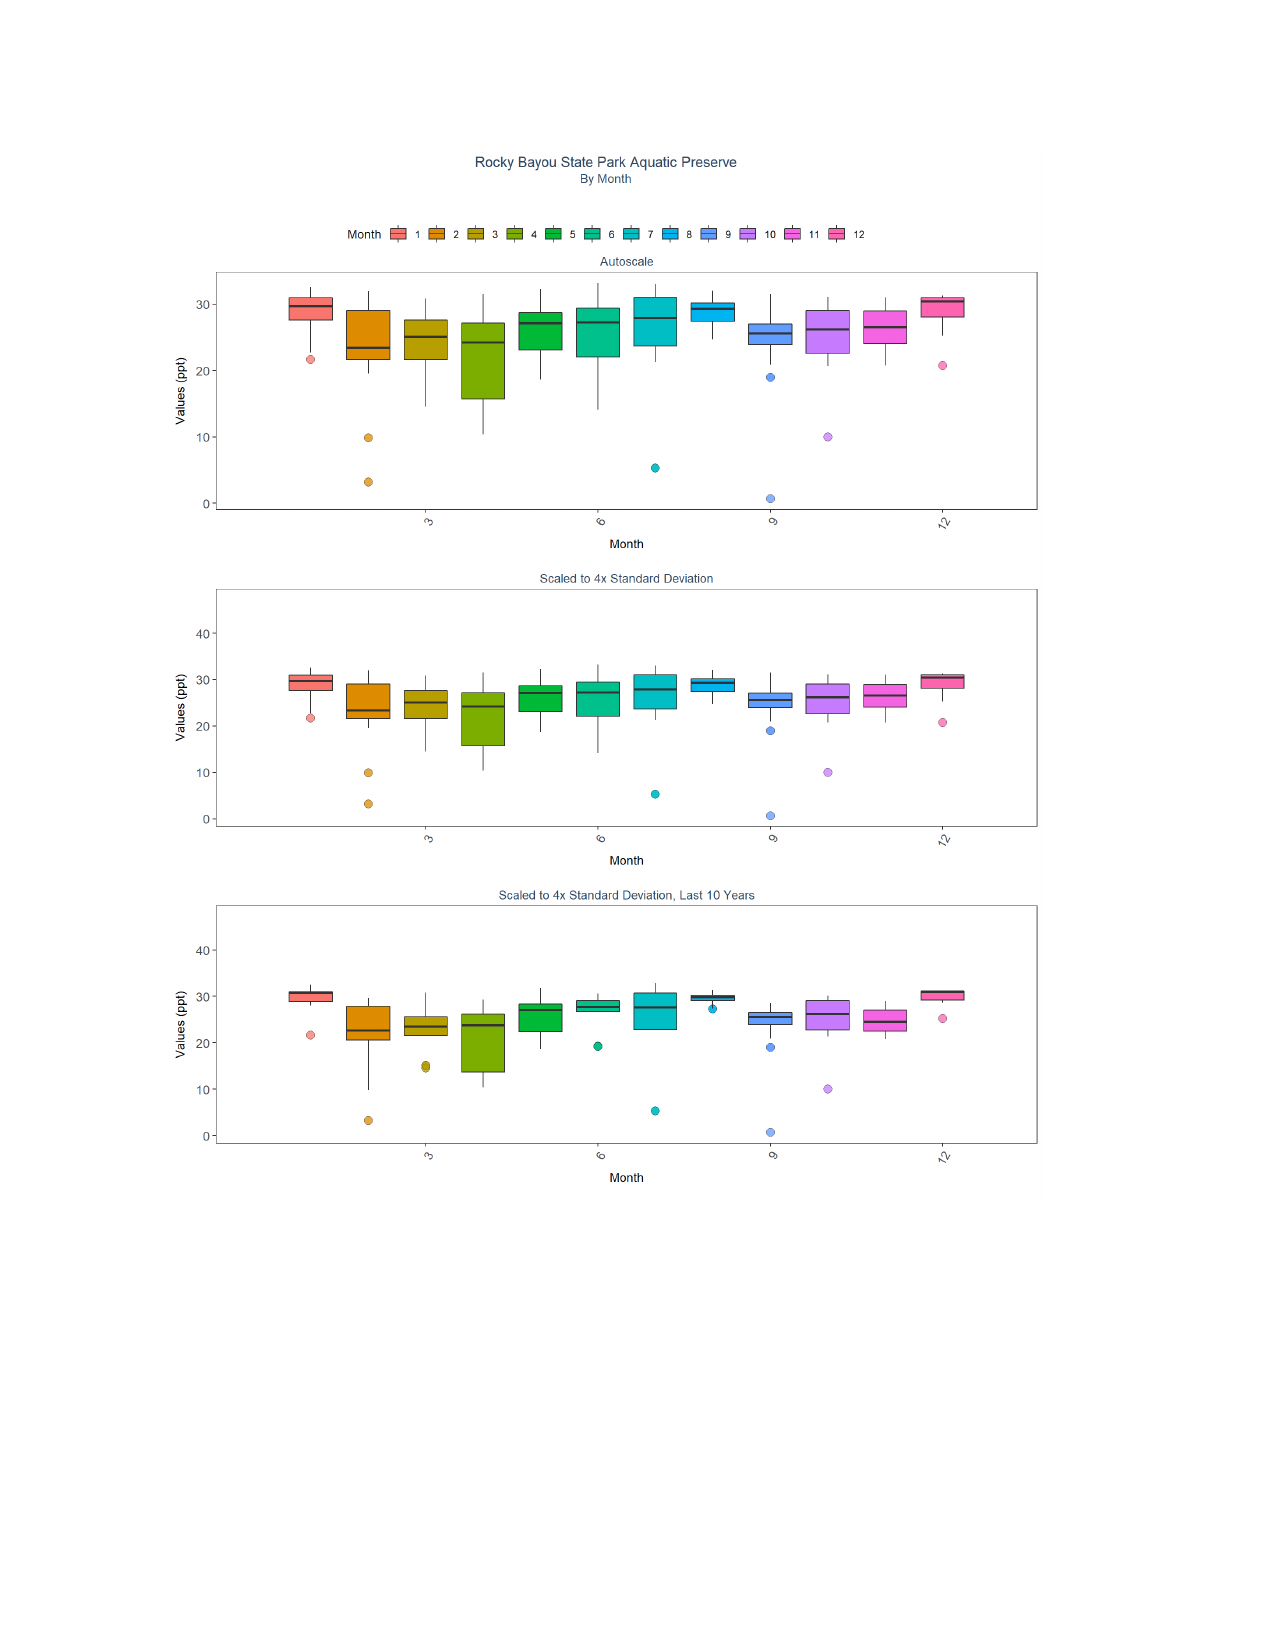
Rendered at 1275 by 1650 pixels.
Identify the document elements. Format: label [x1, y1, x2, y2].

picture [168, 150, 1044, 1200]
